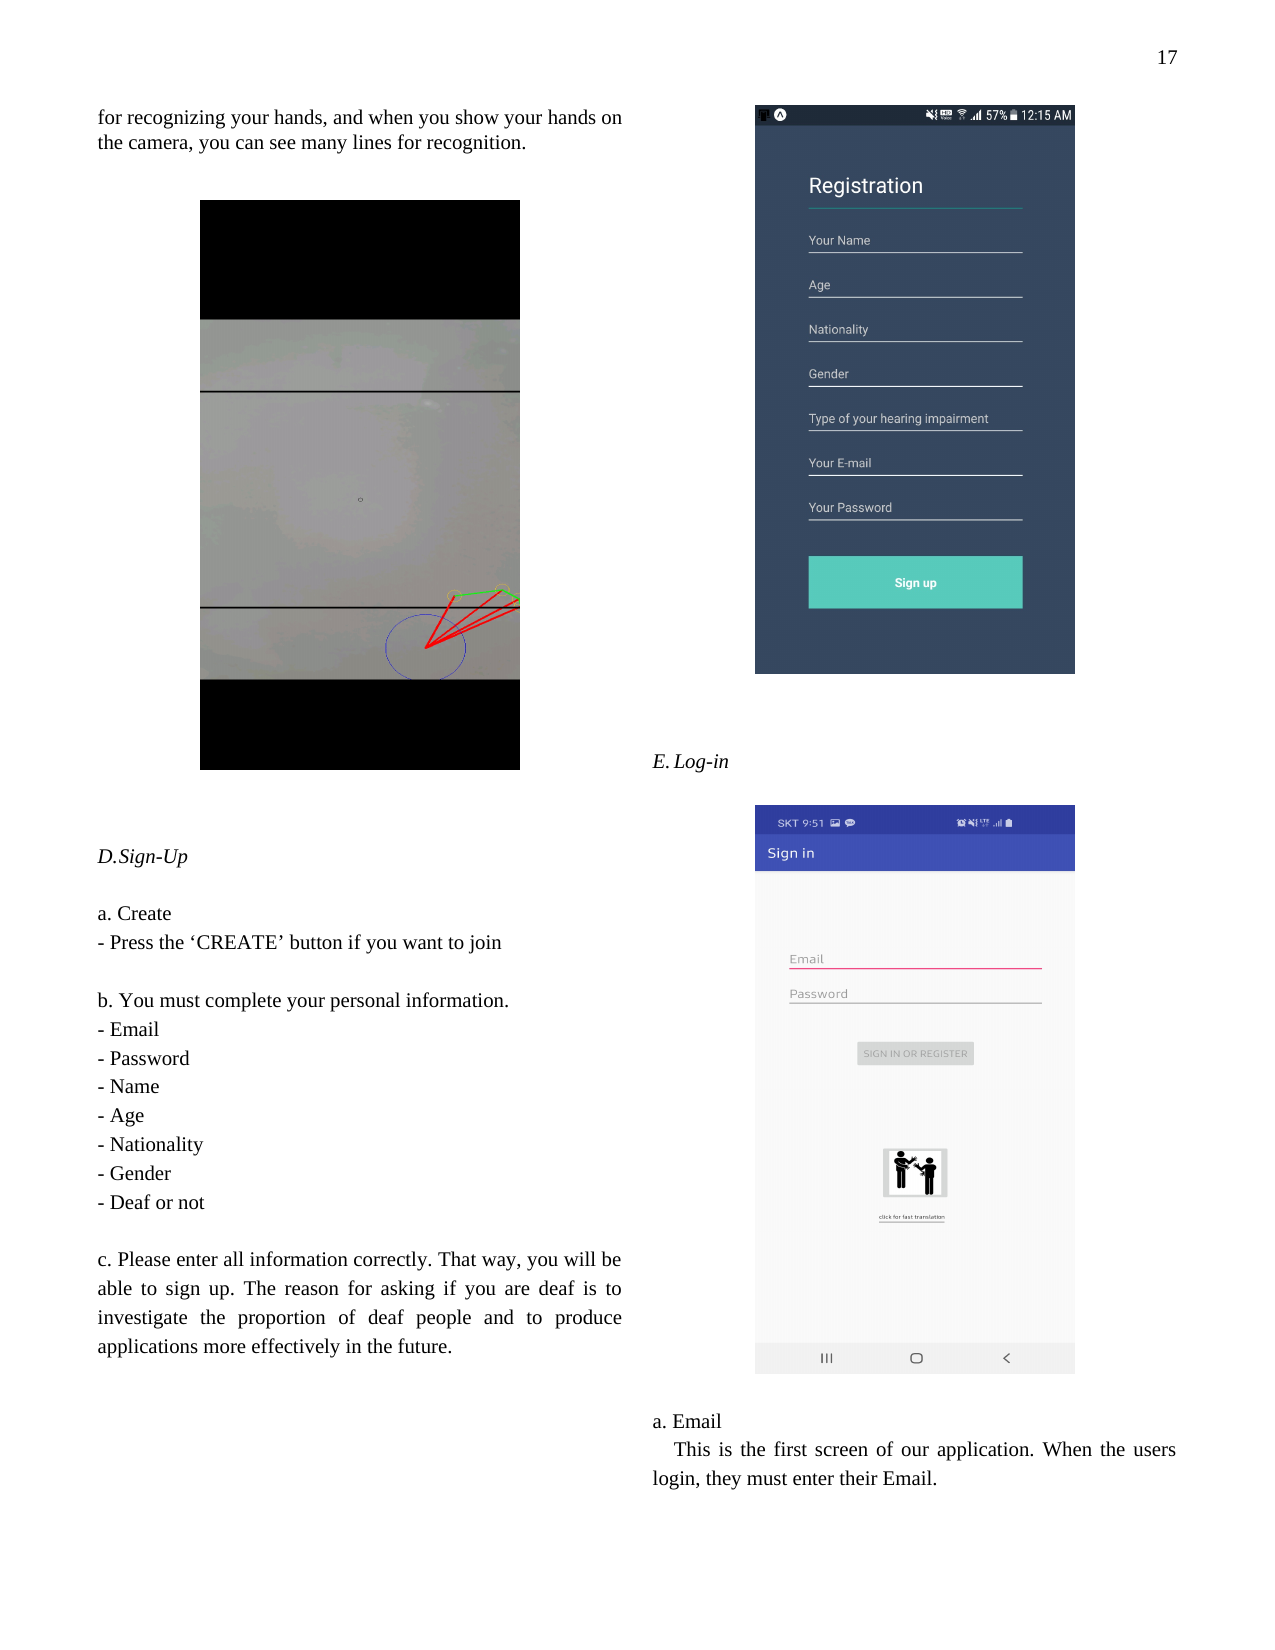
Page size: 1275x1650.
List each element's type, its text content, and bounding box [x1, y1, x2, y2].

text - Name [97, 1074, 622, 1098]
picture [755, 805, 1075, 1374]
text - Gender [97, 1161, 622, 1185]
text This is the first screen of our application. When the users login, they must enter their Email. [652, 1437, 1177, 1490]
text a. Email [652, 1408, 1177, 1433]
text - Press the ‘CREATE’ button if you want to join [97, 930, 622, 954]
subtitle Sign-Up [97, 844, 622, 868]
text - Password [97, 1045, 622, 1069]
text a. Create [97, 901, 622, 925]
picture [755, 105, 1075, 674]
subtitle Log-in [652, 749, 1177, 773]
picture [200, 200, 520, 770]
text - Email [97, 1017, 622, 1041]
text - Deaf or not [97, 1190, 622, 1214]
text - Age [97, 1103, 622, 1127]
text c. Please enter all information correctly. That way, you will be able to sign up. The reason for asking if you are deaf is to investigate the proportion of deaf people and to produce applications more effectively in the future. [97, 1247, 622, 1358]
text - Nationality [97, 1132, 622, 1156]
text b. You must complete your personal information. [97, 988, 622, 1012]
